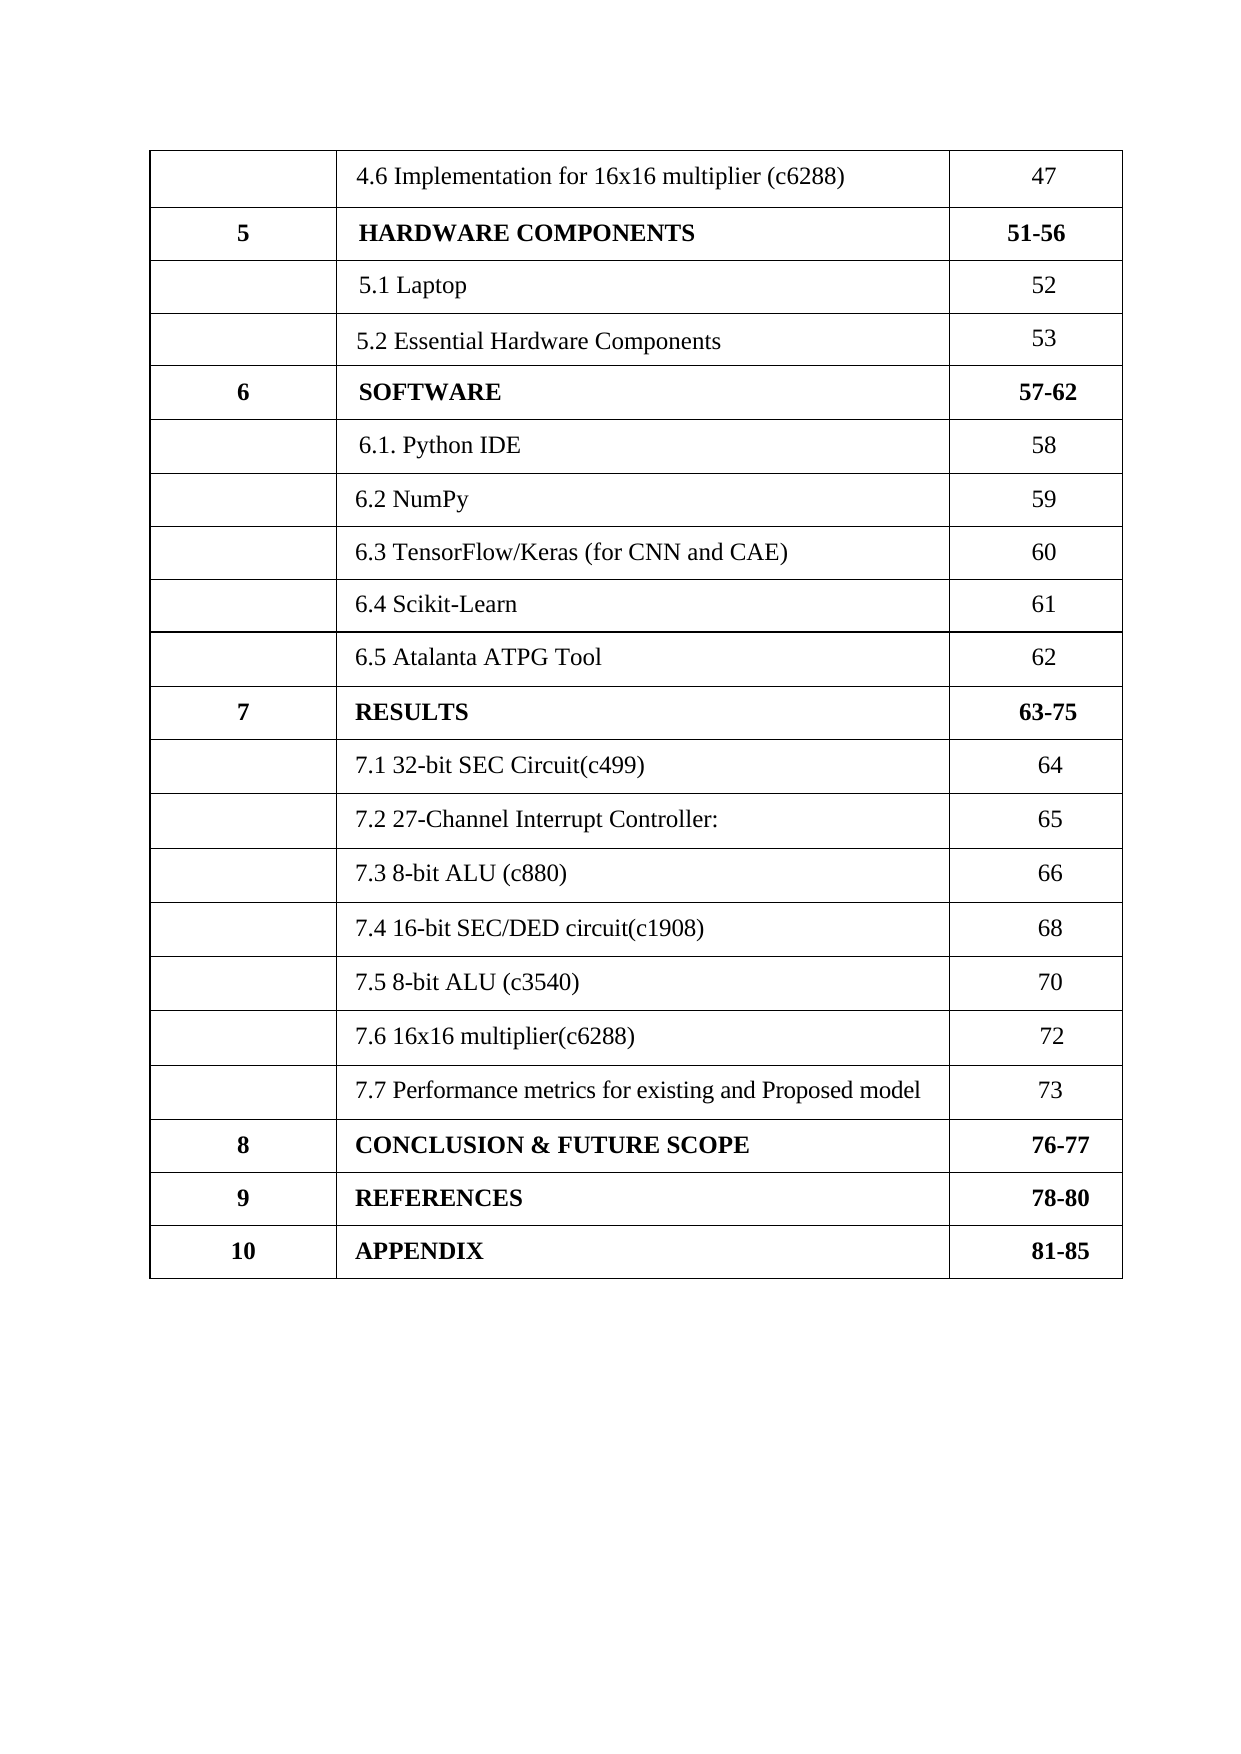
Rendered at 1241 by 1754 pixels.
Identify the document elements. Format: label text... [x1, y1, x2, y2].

table_cell 76-77 [950, 1120, 1122, 1172]
table_cell 6 [151, 366, 336, 418]
table_cell 5 [151, 208, 336, 260]
table_cell 73 [950, 1066, 1122, 1119]
table_cell [151, 580, 336, 631]
table_cell HARDWARE COMPONENTS [337, 208, 949, 260]
table_cell 60 [950, 527, 1122, 578]
table_cell 66 [950, 849, 1122, 902]
table_cell 51-56 [950, 208, 1122, 260]
table_cell 10 [151, 1226, 336, 1278]
table_cell 52 [950, 261, 1122, 312]
table_cell 8 [151, 1120, 336, 1172]
table_cell 62 [950, 633, 1122, 686]
table_cell 70 [950, 957, 1122, 1010]
table_cell 6.4 Scikit-Learn [337, 580, 949, 631]
table_cell 7 [151, 687, 336, 739]
table_cell 57-62 [950, 366, 1122, 418]
table_cell [151, 527, 336, 578]
table_cell SOFTWARE [337, 366, 949, 418]
table_cell 6.3 TensorFlow/Keras (for CNN and CAE) [337, 527, 949, 578]
table_cell [151, 420, 336, 473]
table_cell 78-80 [950, 1173, 1122, 1225]
table_cell 6.5 Atalanta ATPG Tool [337, 633, 949, 686]
table_cell [151, 314, 336, 365]
table_cell CONCLUSION & FUTURE SCOPE [337, 1120, 949, 1172]
table_cell 61 [950, 580, 1122, 631]
table_cell APPENDIX [337, 1226, 949, 1278]
table_cell 47 [950, 151, 1122, 207]
table_cell [151, 903, 336, 956]
table_cell [151, 740, 336, 793]
table_cell 68 [950, 903, 1122, 956]
table_cell 63-75 [950, 687, 1122, 739]
table_cell [151, 794, 336, 847]
table_cell 4.6 Implementation for 16x16 multiplier (c6288) [337, 151, 949, 207]
table_cell [151, 633, 336, 686]
table_cell [151, 151, 336, 207]
table_cell 5.2 Essential Hardware Components [337, 314, 949, 365]
table_cell RESULTS [337, 687, 949, 739]
table_cell [151, 474, 336, 526]
table_cell [151, 1066, 336, 1119]
table_cell 59 [950, 474, 1122, 526]
table_cell 9 [151, 1173, 336, 1225]
table_cell 7.2 27-Channel Interrupt Controller: [337, 794, 949, 847]
table_cell 7.6 16x16 multiplier(c6288) [337, 1011, 949, 1064]
table_cell 72 [950, 1011, 1122, 1064]
table_cell 64 [950, 740, 1122, 793]
table_cell 7.3 8-bit ALU (c880) [337, 849, 949, 902]
table_cell [151, 957, 336, 1010]
table_cell 6.1. Python IDE [337, 420, 949, 473]
table_cell 7.1 32-bit SEC Circuit(c499) [337, 740, 949, 793]
table_cell REFERENCES [337, 1173, 949, 1225]
table_cell [151, 849, 336, 902]
table_cell 7.7 Performance metrics for existing and Proposed model [337, 1066, 949, 1119]
table_cell [151, 261, 336, 312]
table_cell 5.1 Laptop [337, 261, 949, 312]
table_cell 7.5 8-bit ALU (c3540) [337, 957, 949, 1010]
table_cell 65 [950, 794, 1122, 847]
table_cell 7.4 16-bit SEC/DED circuit(c1908) [337, 903, 949, 956]
table_cell 53 [950, 314, 1122, 365]
table_cell 6.2 NumPy [337, 474, 949, 526]
table_cell 81-85 [950, 1226, 1122, 1278]
table_cell 58 [950, 420, 1122, 473]
table_cell [151, 1011, 336, 1064]
